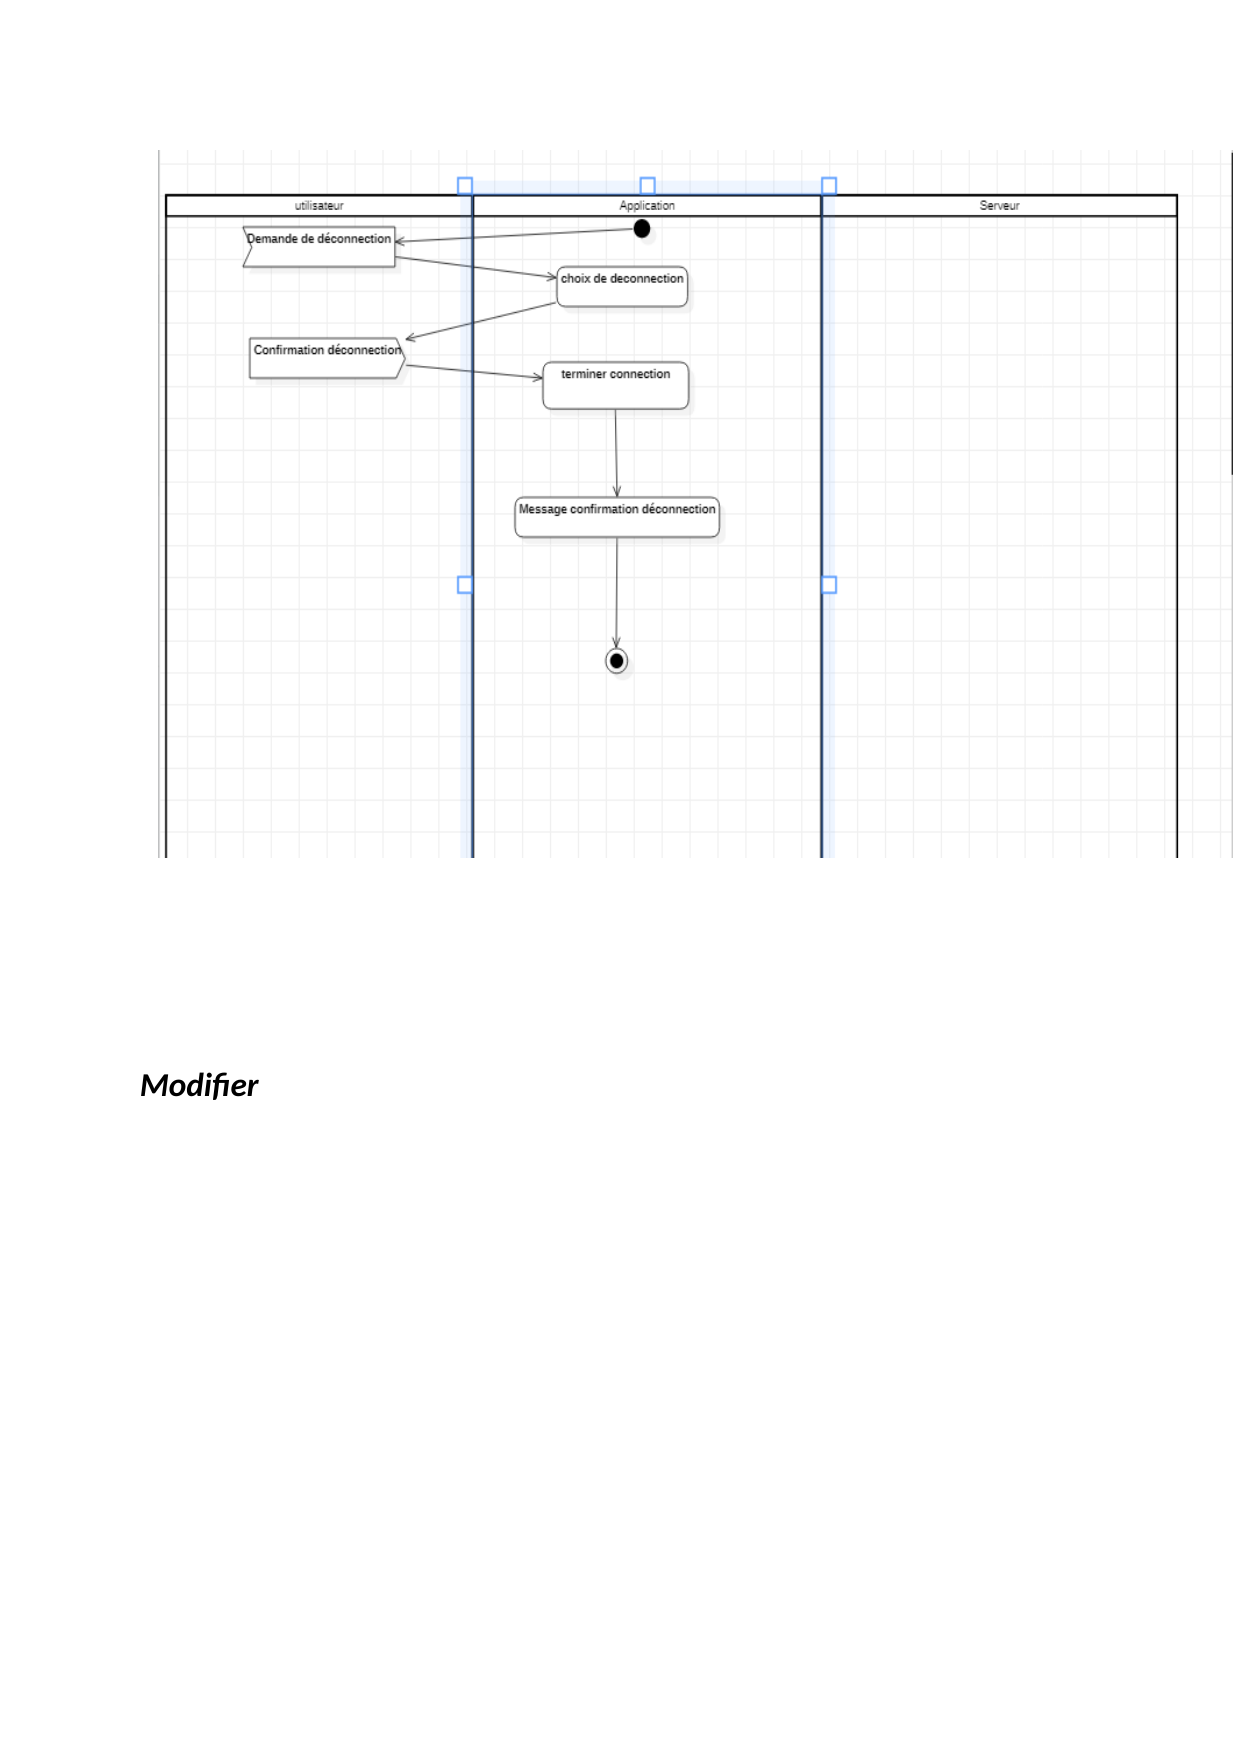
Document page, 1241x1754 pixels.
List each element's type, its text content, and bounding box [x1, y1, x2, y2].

text Modifier [139, 1064, 1240, 1105]
